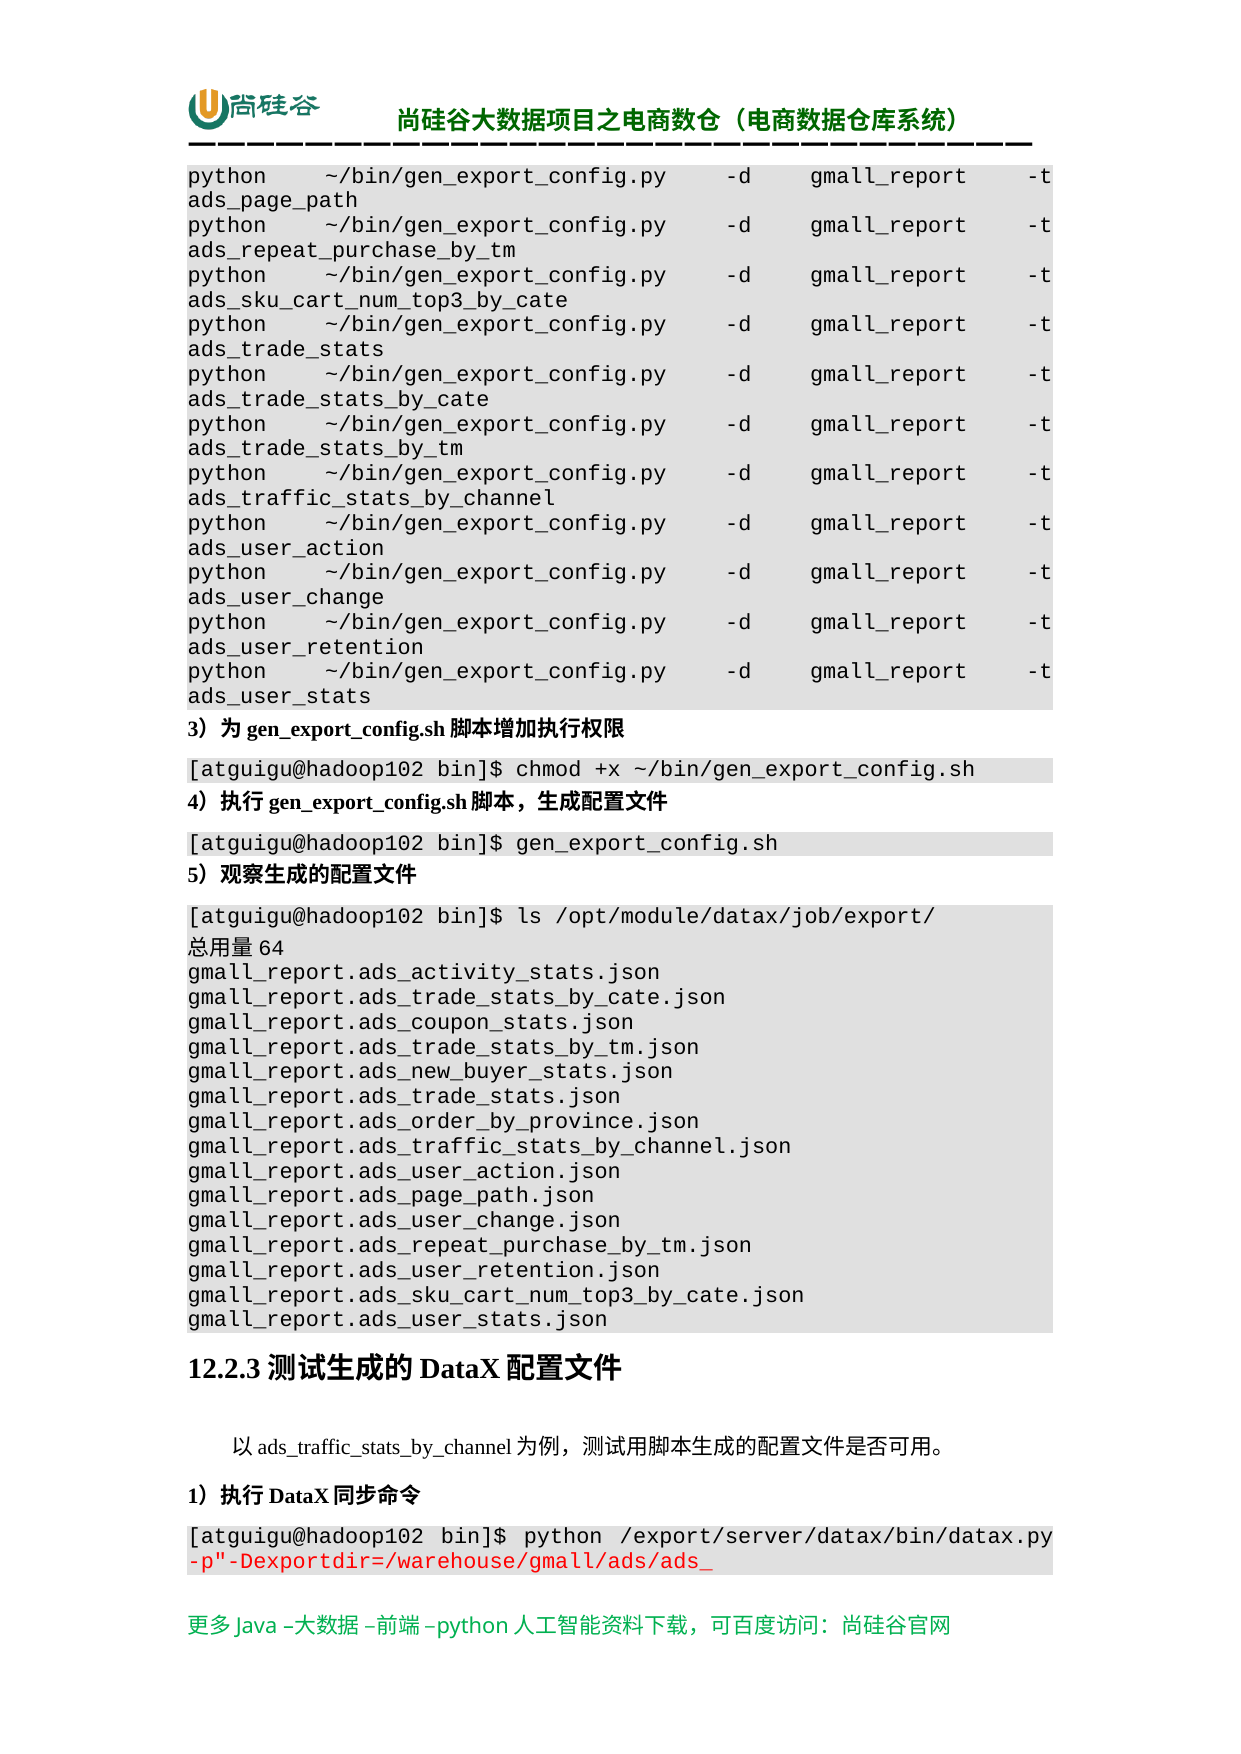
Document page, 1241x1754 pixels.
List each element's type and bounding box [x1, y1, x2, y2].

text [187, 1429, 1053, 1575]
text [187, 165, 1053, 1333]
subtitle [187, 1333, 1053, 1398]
picture [187, 88, 320, 130]
